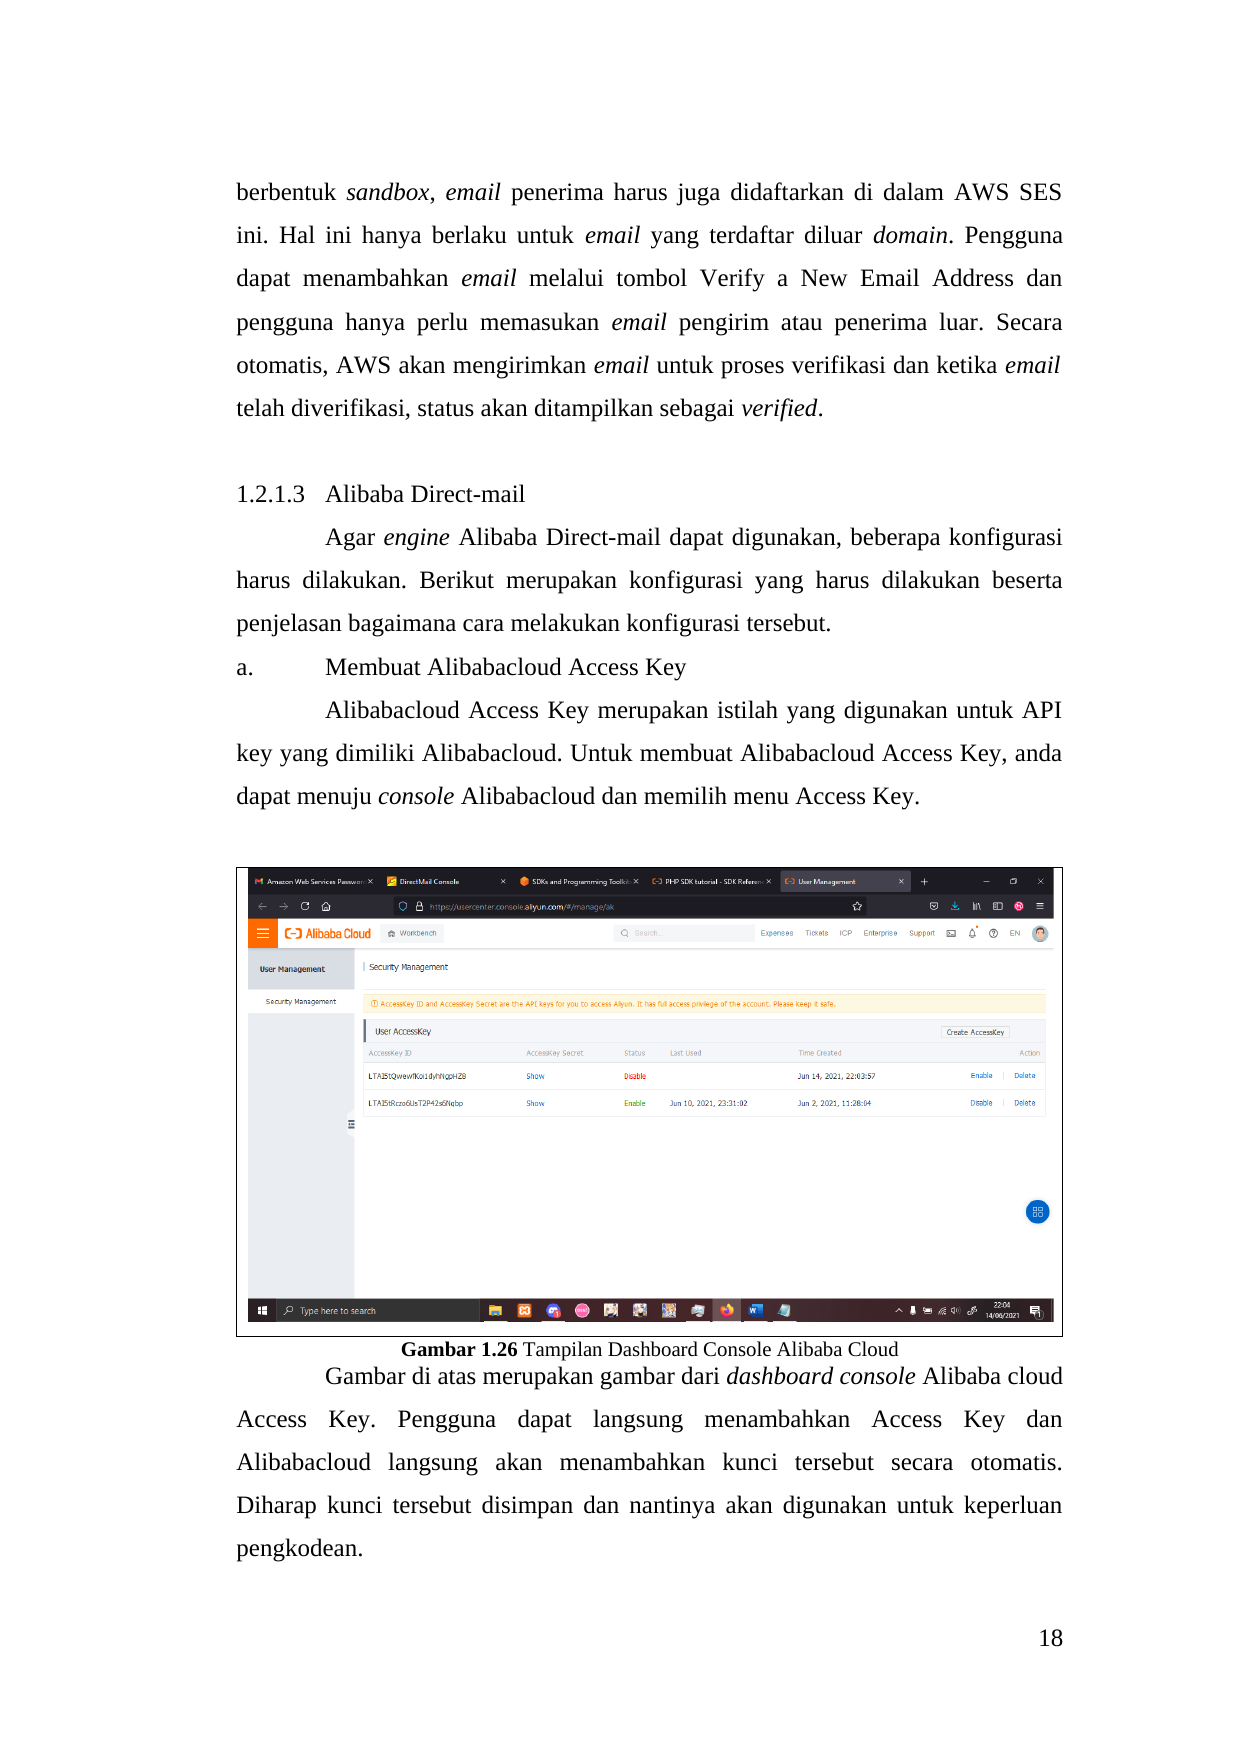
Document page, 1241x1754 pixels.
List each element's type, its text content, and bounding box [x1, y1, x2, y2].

table_header [237, 868, 1062, 1336]
text Alibabacloud Access Key merupakan istilah yang digunakan untuk API key yang dimiliki Alibabacloud. Untuk membuat Alibabacloud Access Key, anda dapat menuju console Alibabacloud dan memilih menu Access Key. [236, 695, 1063, 810]
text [236, 177, 1063, 422]
list Alibaba Direct-mail [236, 479, 1063, 508]
picture [248, 868, 1054, 1322]
text Agar engine Alibaba Direct-mail dapat digunakan, beberapa konfigurasi harus dilakukan. Berikut merupakan konfigurasi yang harus dilakukan beserta penjelasan bagaimana cara melakukan konfigurasi tersebut. [236, 522, 1063, 637]
list Membuat Alibabacloud Access Key [236, 652, 1063, 680]
text Gambar di atas merupakan gambar dari dashboard console Alibaba cloud Access Key. Pengguna dapat langsung menambahkan Access Key dan Alibabacloud langsung akan menambahkan kunci tersebut secara otomatis. Diharap kunci tersebut disimpan dan nantinya akan digunakan untuk keperluan pengkodean. [236, 1361, 1063, 1562]
text Gambar 1.26 Tampilan Dashboard Console Alibaba Cloud [236, 1337, 1063, 1361]
